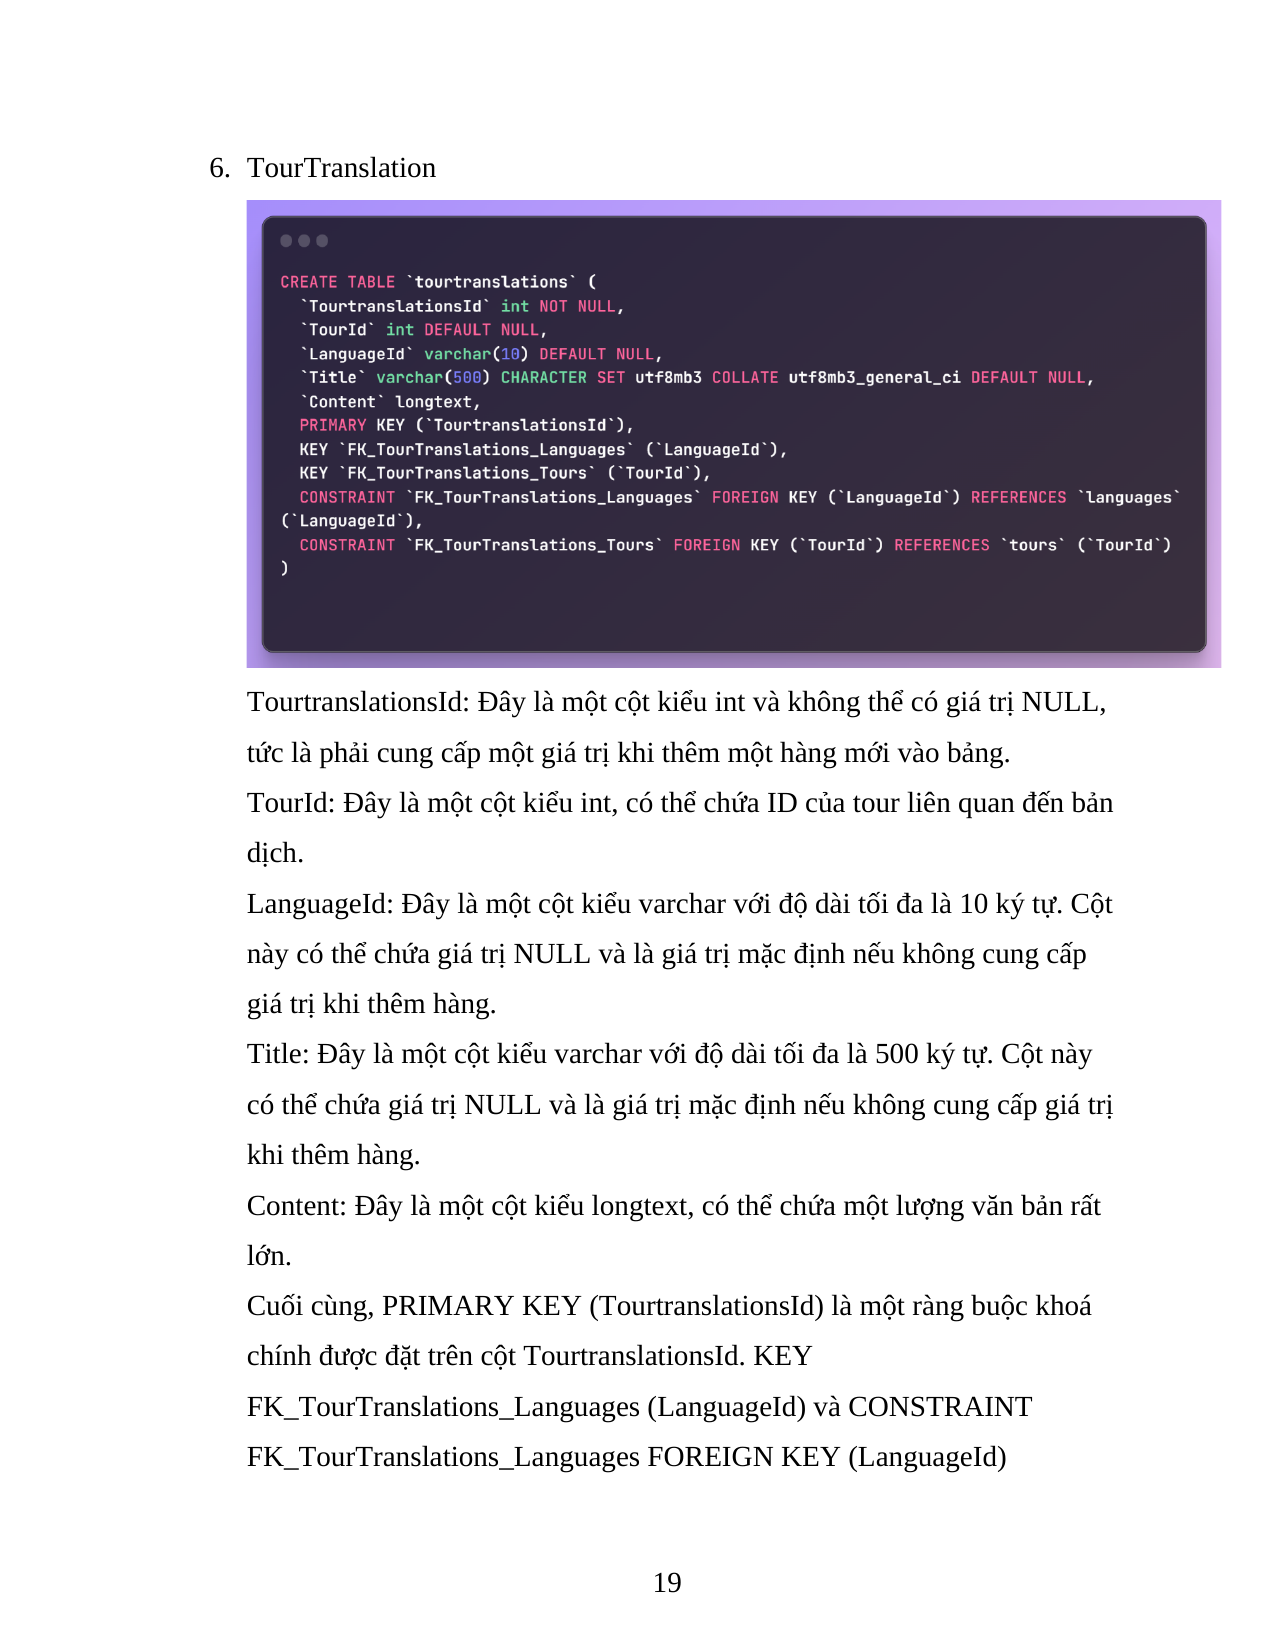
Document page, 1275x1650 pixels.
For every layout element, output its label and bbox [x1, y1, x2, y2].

picture [246, 200, 1222, 668]
list [209, 150, 1125, 1473]
